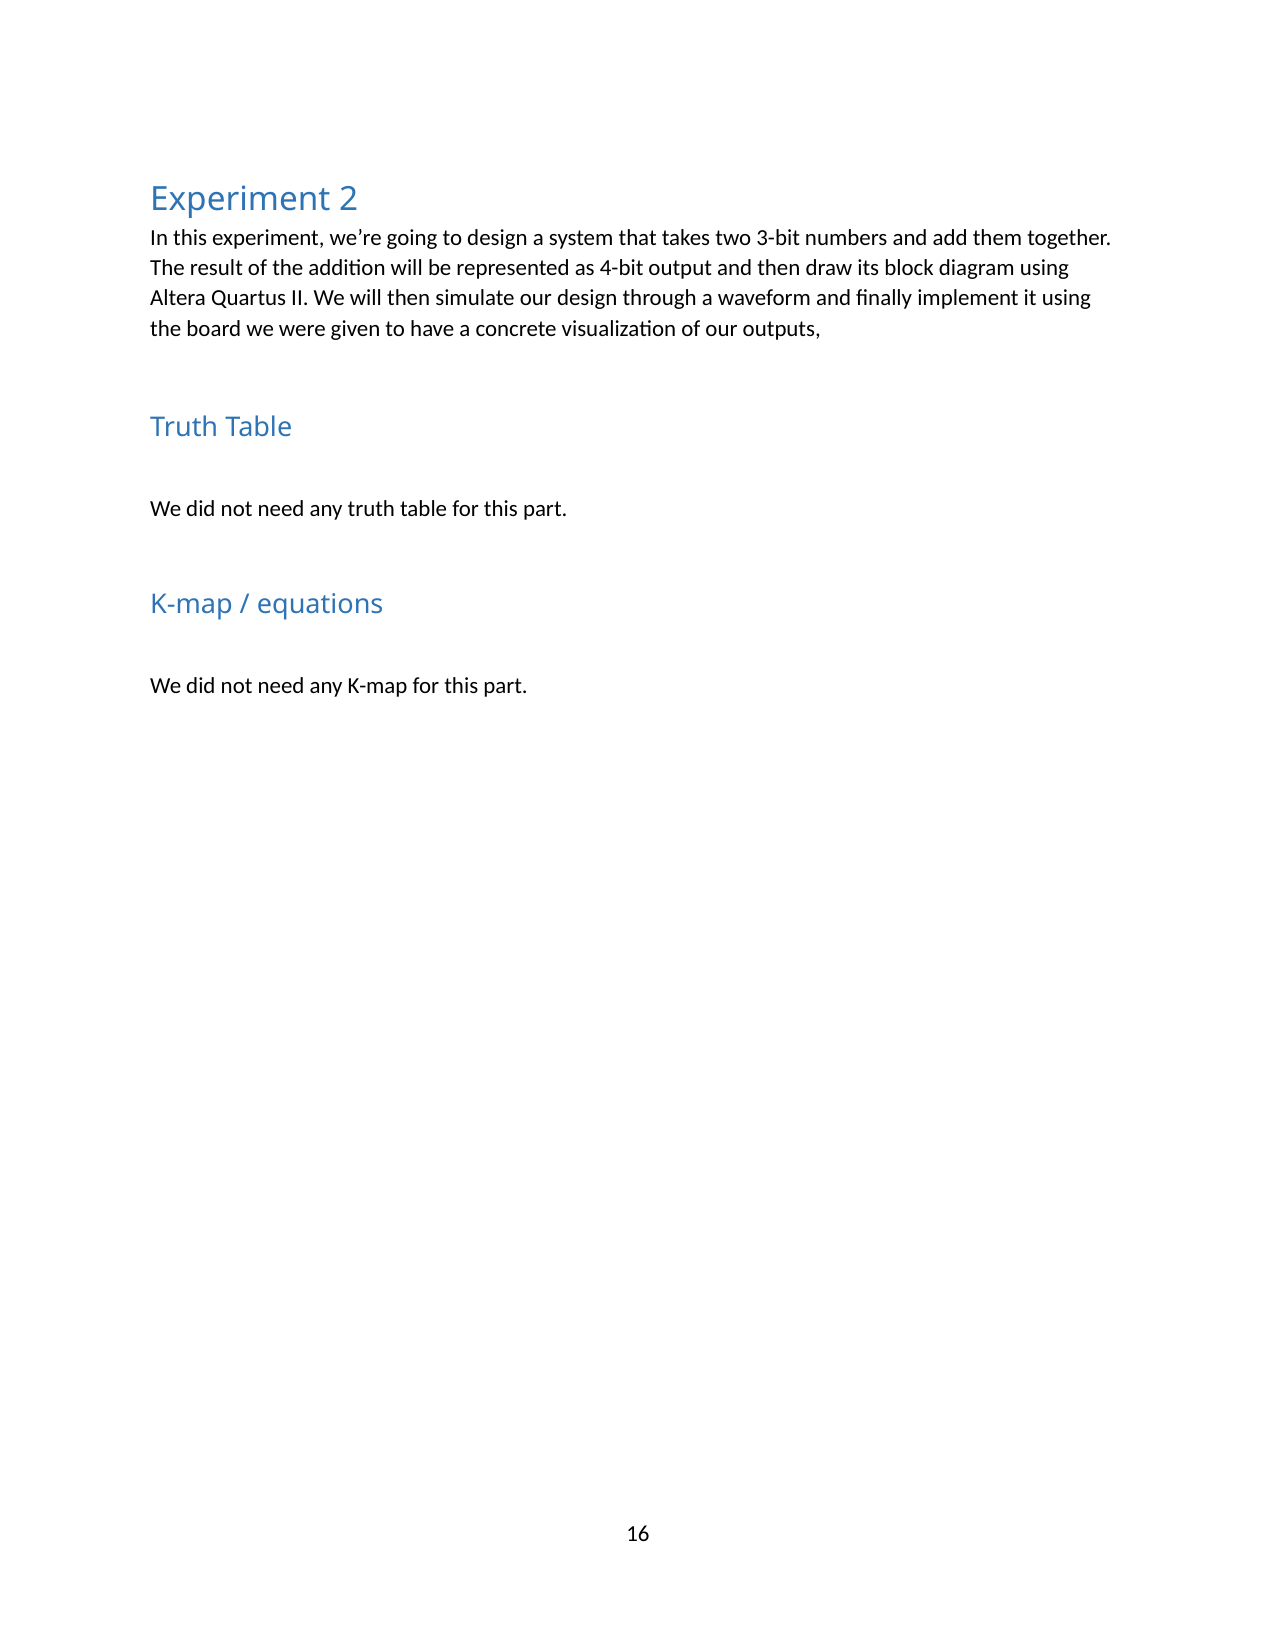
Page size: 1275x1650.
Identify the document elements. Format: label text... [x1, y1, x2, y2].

text We did not need any K-map for this part. [150, 672, 1125, 700]
text In this experiment, we’re going to design a system that takes two 3-bit numbers and add them together. The result of the addition will be represented as 4-bit output and then draw its block diagram using Altera Quartus II. We will then simulate our design through a waveform and finally implement it using the board we were given to have a concrete visualization of our outputs, [150, 223, 1125, 342]
subtitle K-map / equations [150, 585, 1125, 622]
text We did not need any truth table for this part. [150, 494, 1125, 522]
subtitle Experiment 2 [150, 175, 1125, 220]
subtitle Truth Table [150, 407, 1125, 444]
